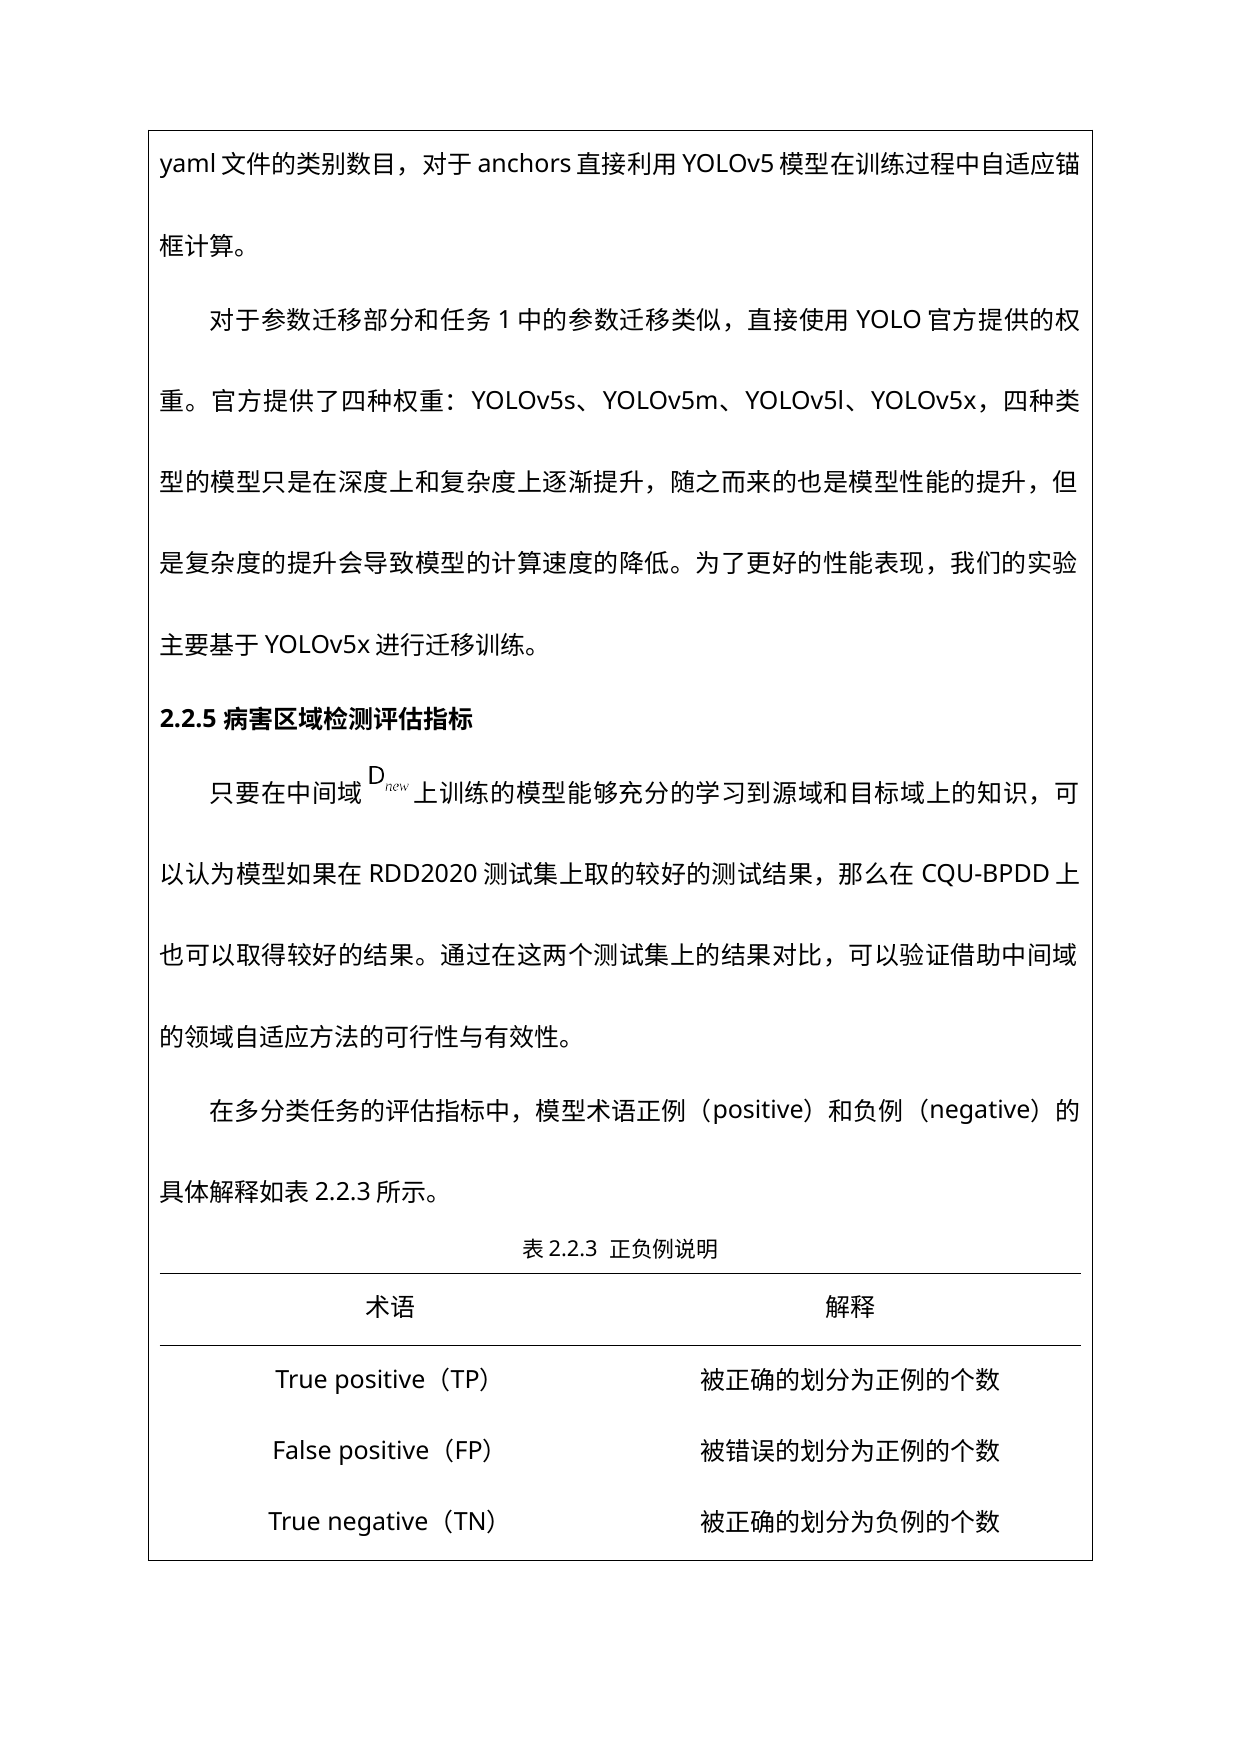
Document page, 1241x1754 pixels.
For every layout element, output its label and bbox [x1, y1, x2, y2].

table_header [149, 131, 1092, 1559]
